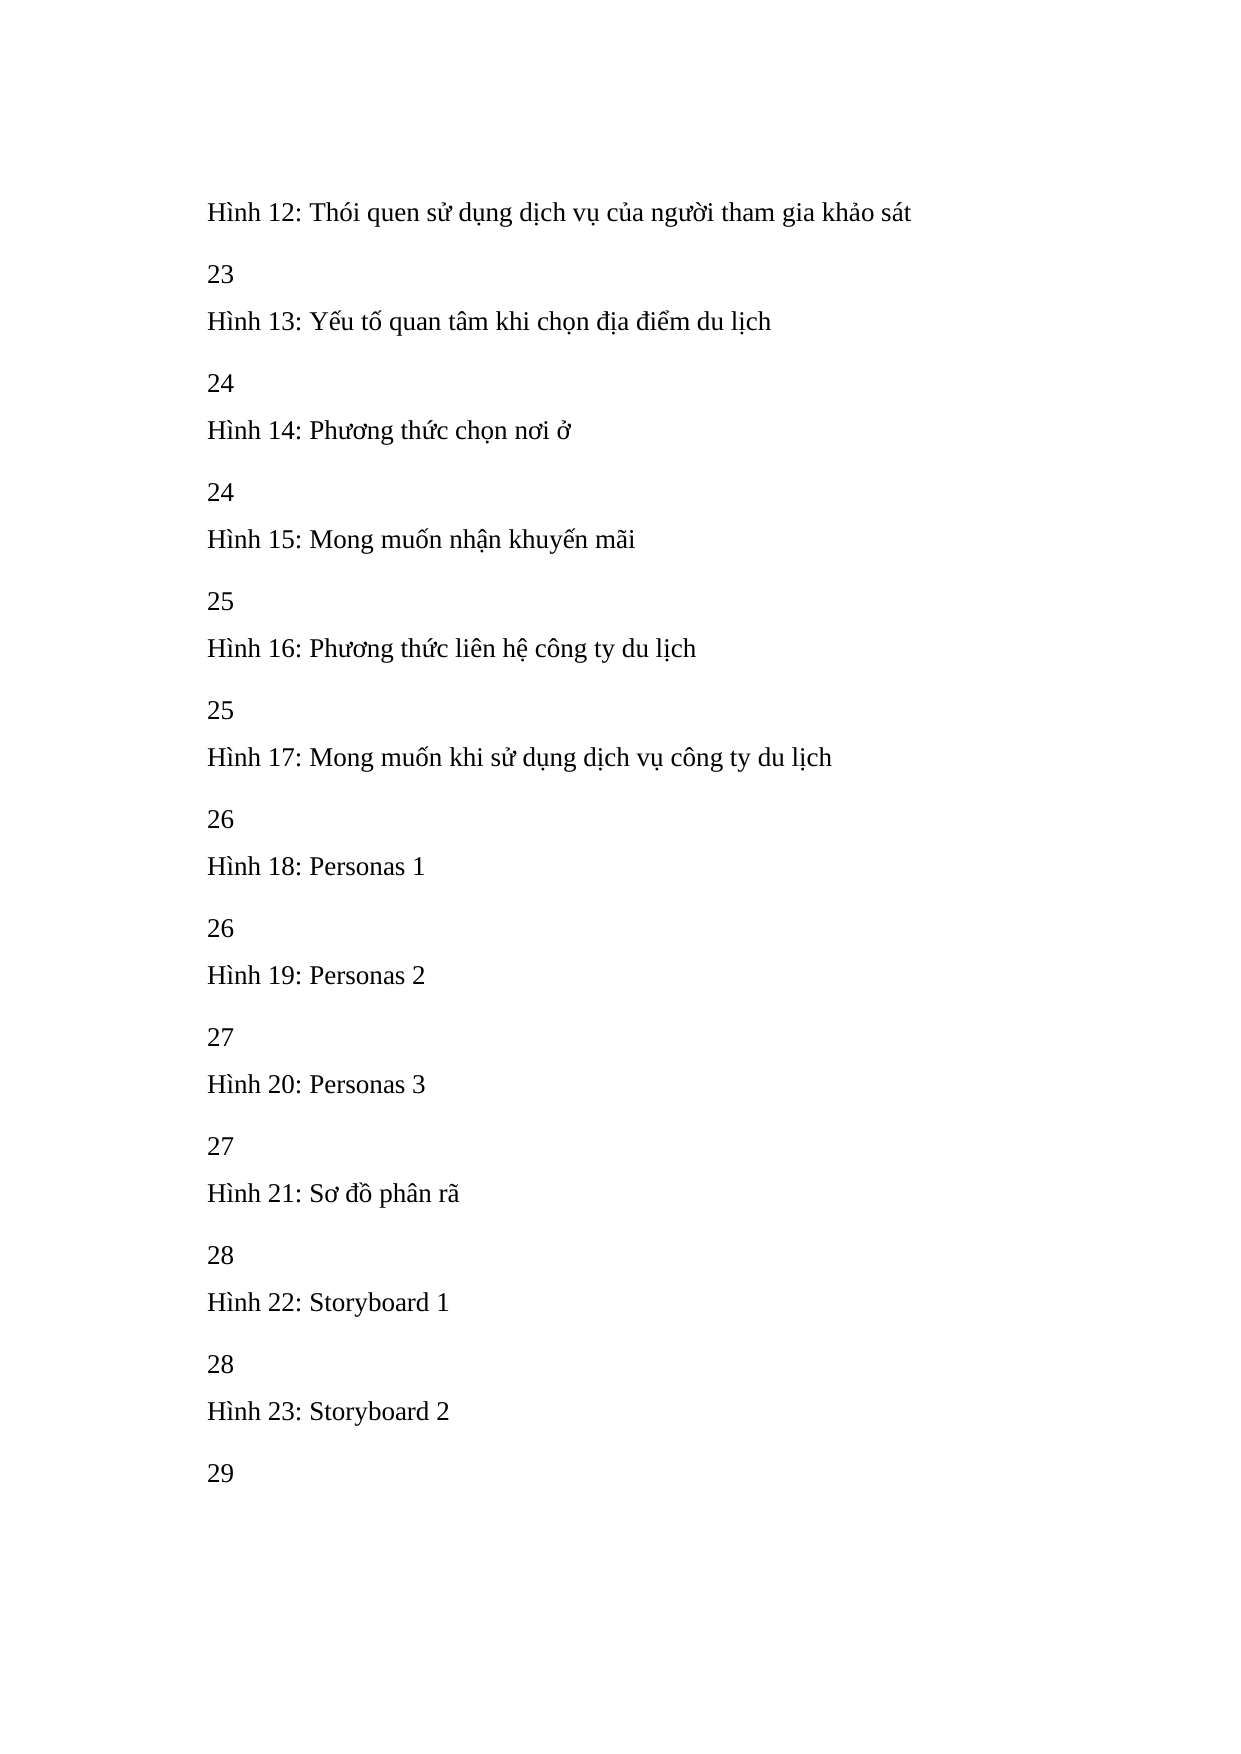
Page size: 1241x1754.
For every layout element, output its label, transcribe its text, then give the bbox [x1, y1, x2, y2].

text Hình 19: Personas 2 27 [207, 959, 1134, 1052]
text Hình 13: Yếu tố quan tâm khi chọn địa điểm du lịch 24 [207, 305, 1134, 398]
text Hình 23: Storyboard 2 29 [207, 1395, 1134, 1488]
text Hình 17: Mong muốn khi sử dụng dịch vụ công ty du lịch 26 [207, 741, 1134, 834]
text Hình 22: Storyboard 1 28 [207, 1286, 1134, 1379]
text Hình 21: Sơ đồ phân rã 28 [207, 1177, 1134, 1270]
text Hình 18: Personas 1 26 [207, 850, 1134, 943]
text Hình 14: Phương thức chọn nơi ở 24 [207, 414, 1134, 507]
text Hình 20: Personas 3 27 [207, 1068, 1134, 1161]
text Hình 15: Mong muốn nhận khuyến mãi 25 [207, 523, 1134, 616]
text Hình 12: Thói quen sử dụng dịch vụ của người tham gia khảo sát 23 [207, 196, 1134, 289]
text Hình 16: Phương thức liên hệ công ty du lịch 25 [207, 632, 1134, 725]
